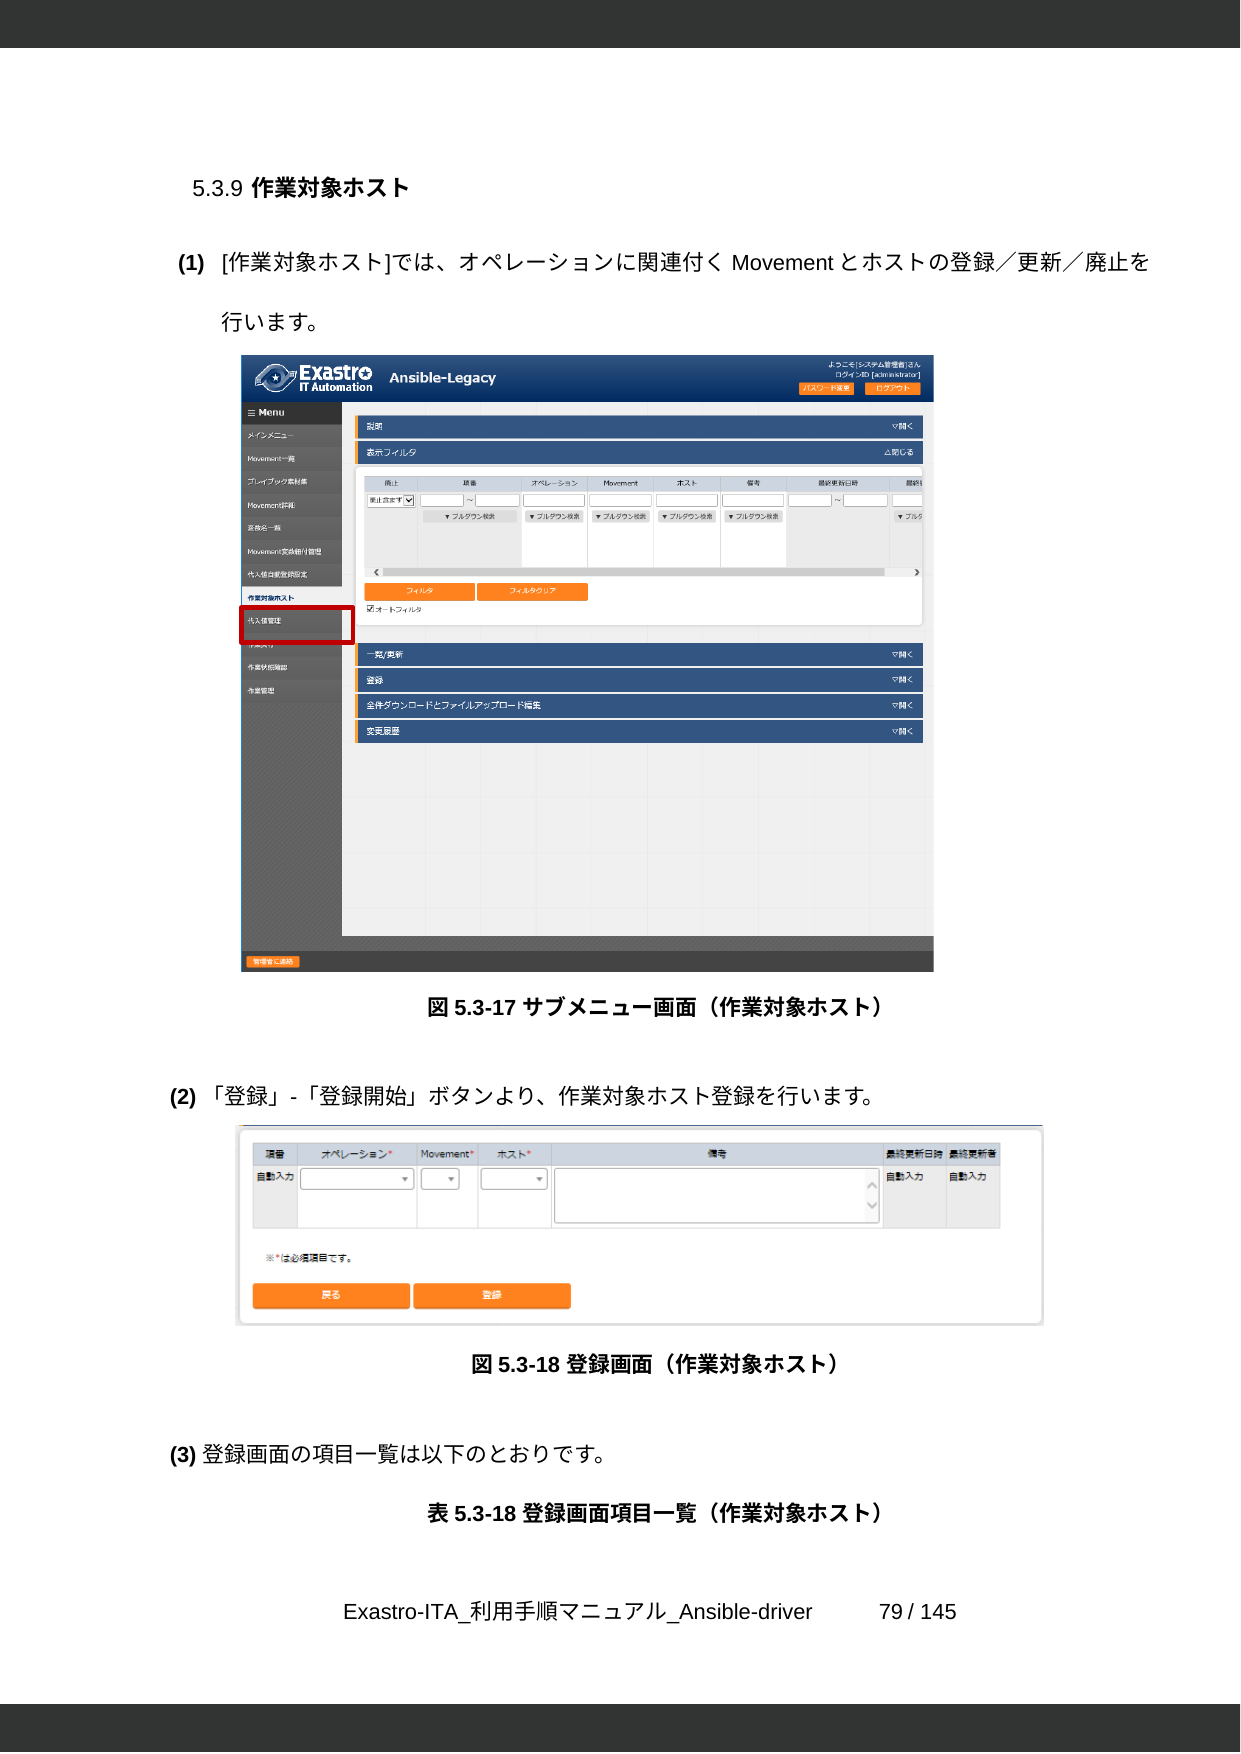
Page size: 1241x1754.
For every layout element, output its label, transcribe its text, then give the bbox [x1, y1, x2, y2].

text (2) 「登録」-「登録開始」ボタンより、作業対象ホスト登録を行います。 [169, 1065, 1152, 1125]
list [作業対象ホスト]では、オペレーションに関連付くMovementとホストの登録／更新／廃止を行います。 [178, 231, 1152, 350]
text 表 5.3-18 登録画面項目一覧（作業対象ホスト） [169, 1482, 1152, 1542]
picture [241, 355, 934, 972]
text 図 5.3-18 登録画面（作業対象ホスト） [169, 1333, 1152, 1393]
subtitle 作業対象ホスト [192, 157, 1152, 216]
picture [235, 1125, 1044, 1326]
picture [0, 0, 1241, 48]
text (3) 登録画面の項目一覧は以下のとおりです。 [169, 1423, 1152, 1482]
picture [244, 610, 351, 640]
picture [0, 1704, 1241, 1752]
text 図 5.3-17 サブメニュー画面（作業対象ホスト） [169, 976, 1152, 1036]
